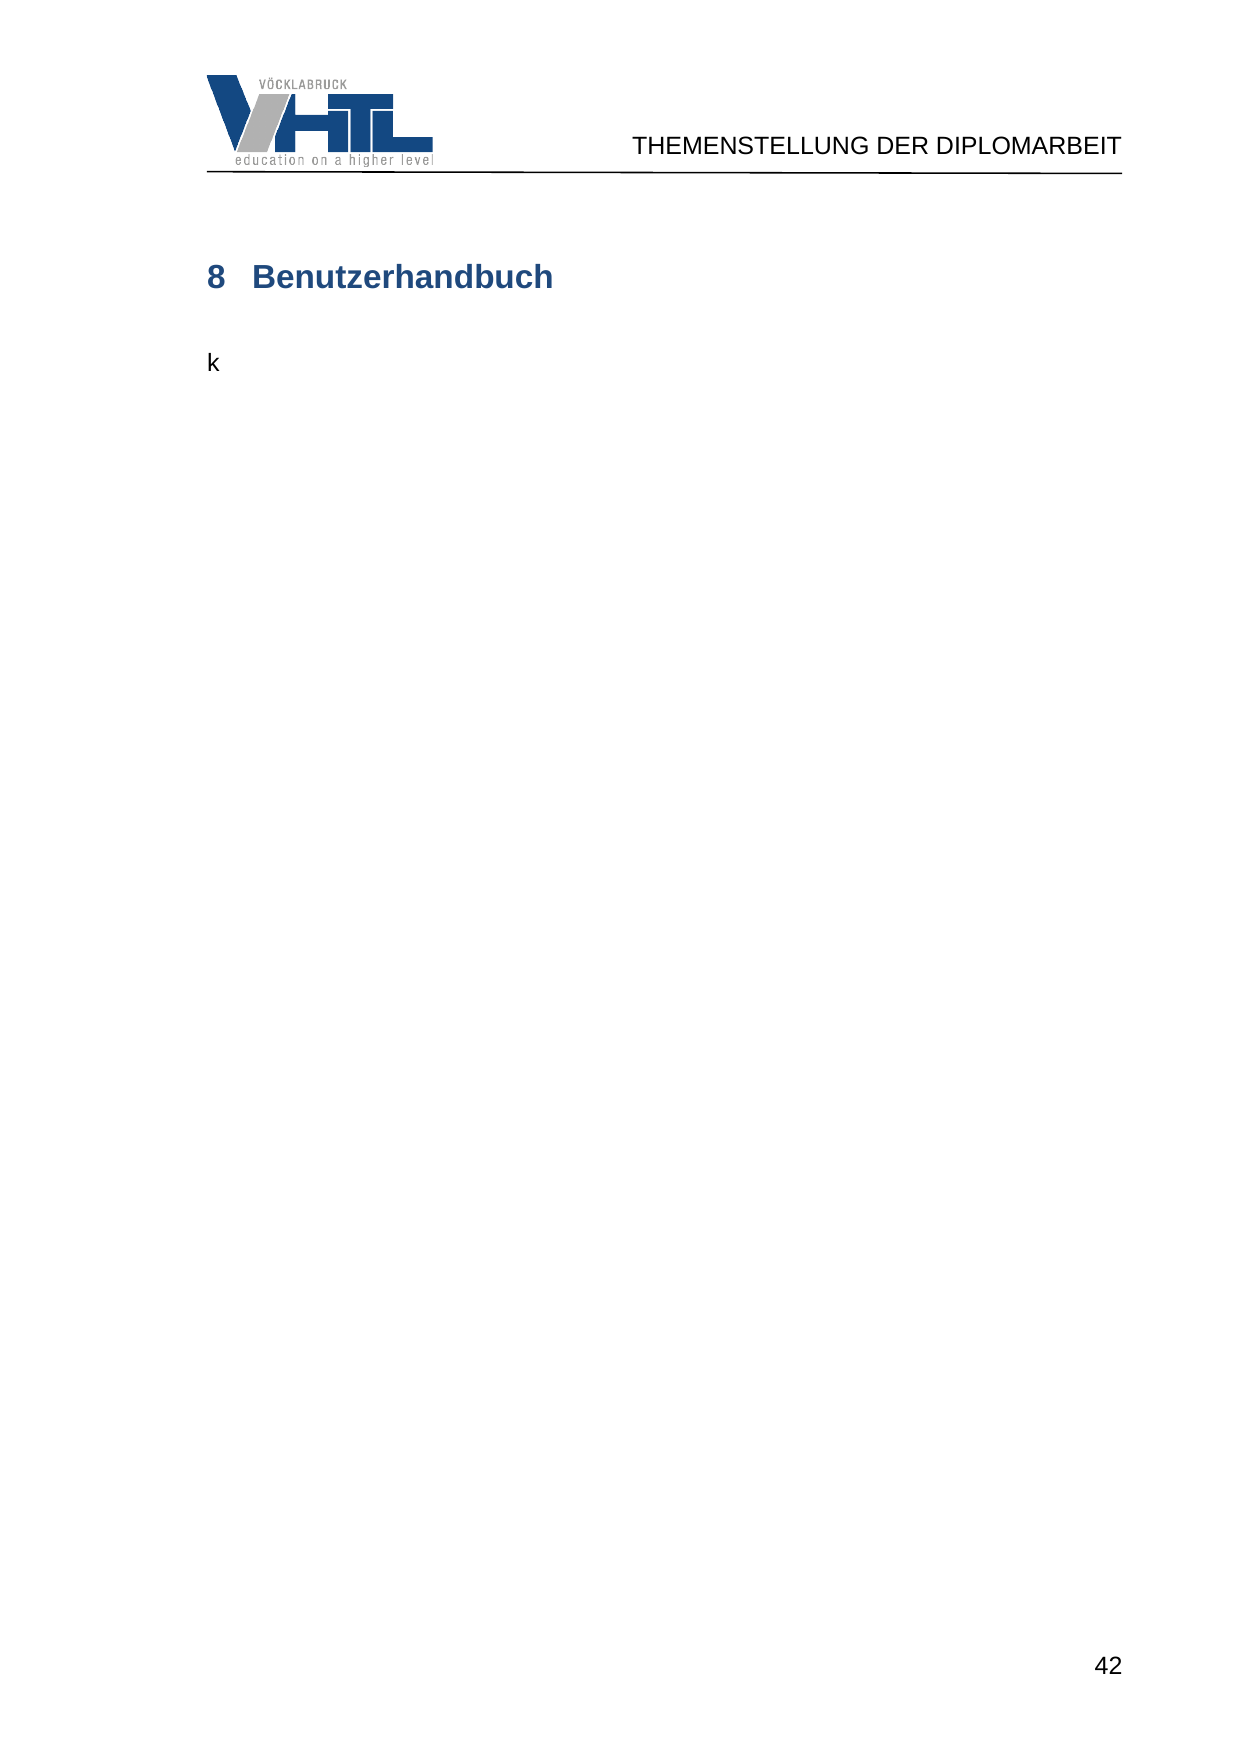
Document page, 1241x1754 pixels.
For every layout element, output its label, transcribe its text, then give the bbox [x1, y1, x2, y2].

picture [206, 75, 433, 167]
subtitle Benutzerhandbuch [207, 257, 1122, 295]
text k [207, 348, 1122, 376]
